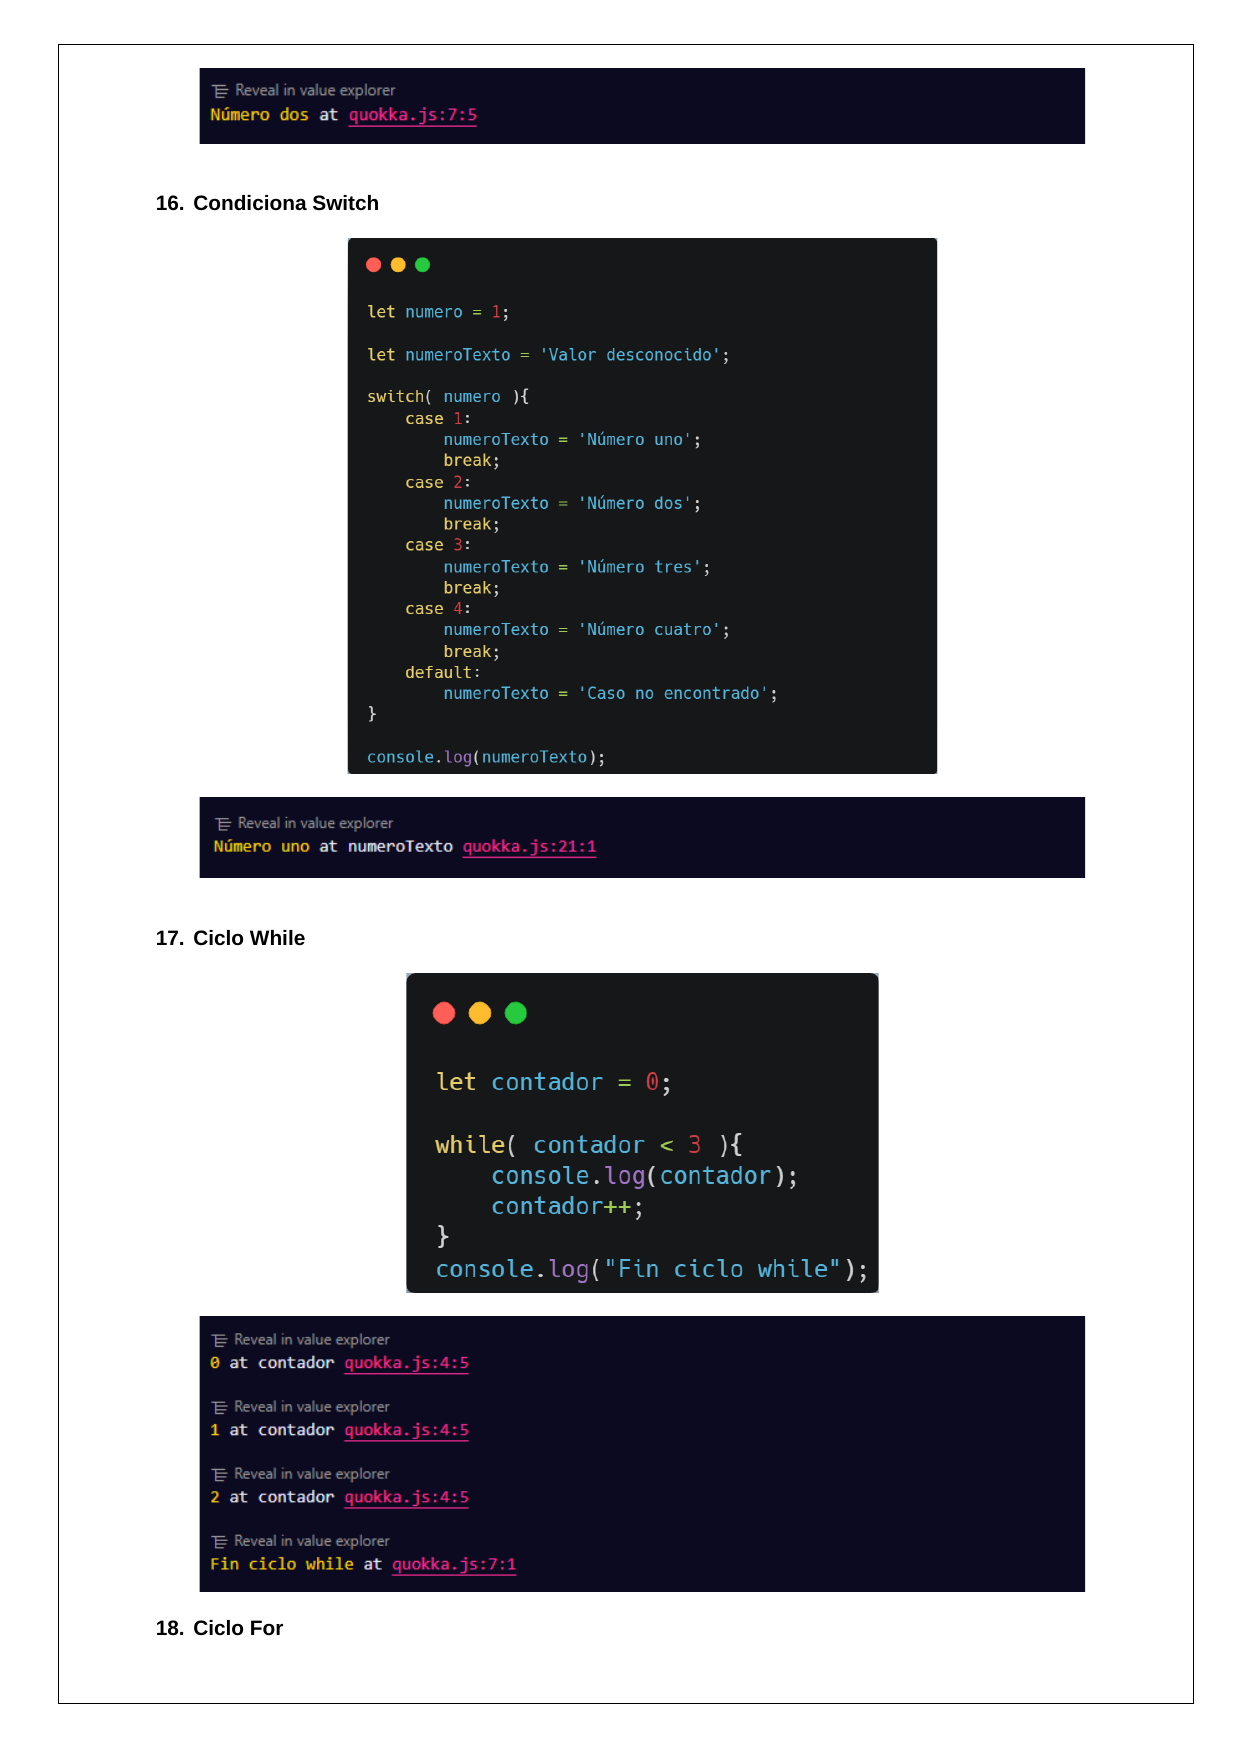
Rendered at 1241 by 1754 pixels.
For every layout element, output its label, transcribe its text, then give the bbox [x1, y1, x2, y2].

list Ciclo For [156, 1616, 1167, 1640]
picture [199, 68, 1086, 144]
picture [406, 973, 879, 1293]
list Ciclo While [156, 926, 1167, 950]
picture [347, 238, 938, 774]
picture [199, 1316, 1086, 1592]
picture [199, 797, 1086, 878]
list Condiciona Switch [156, 191, 1167, 215]
